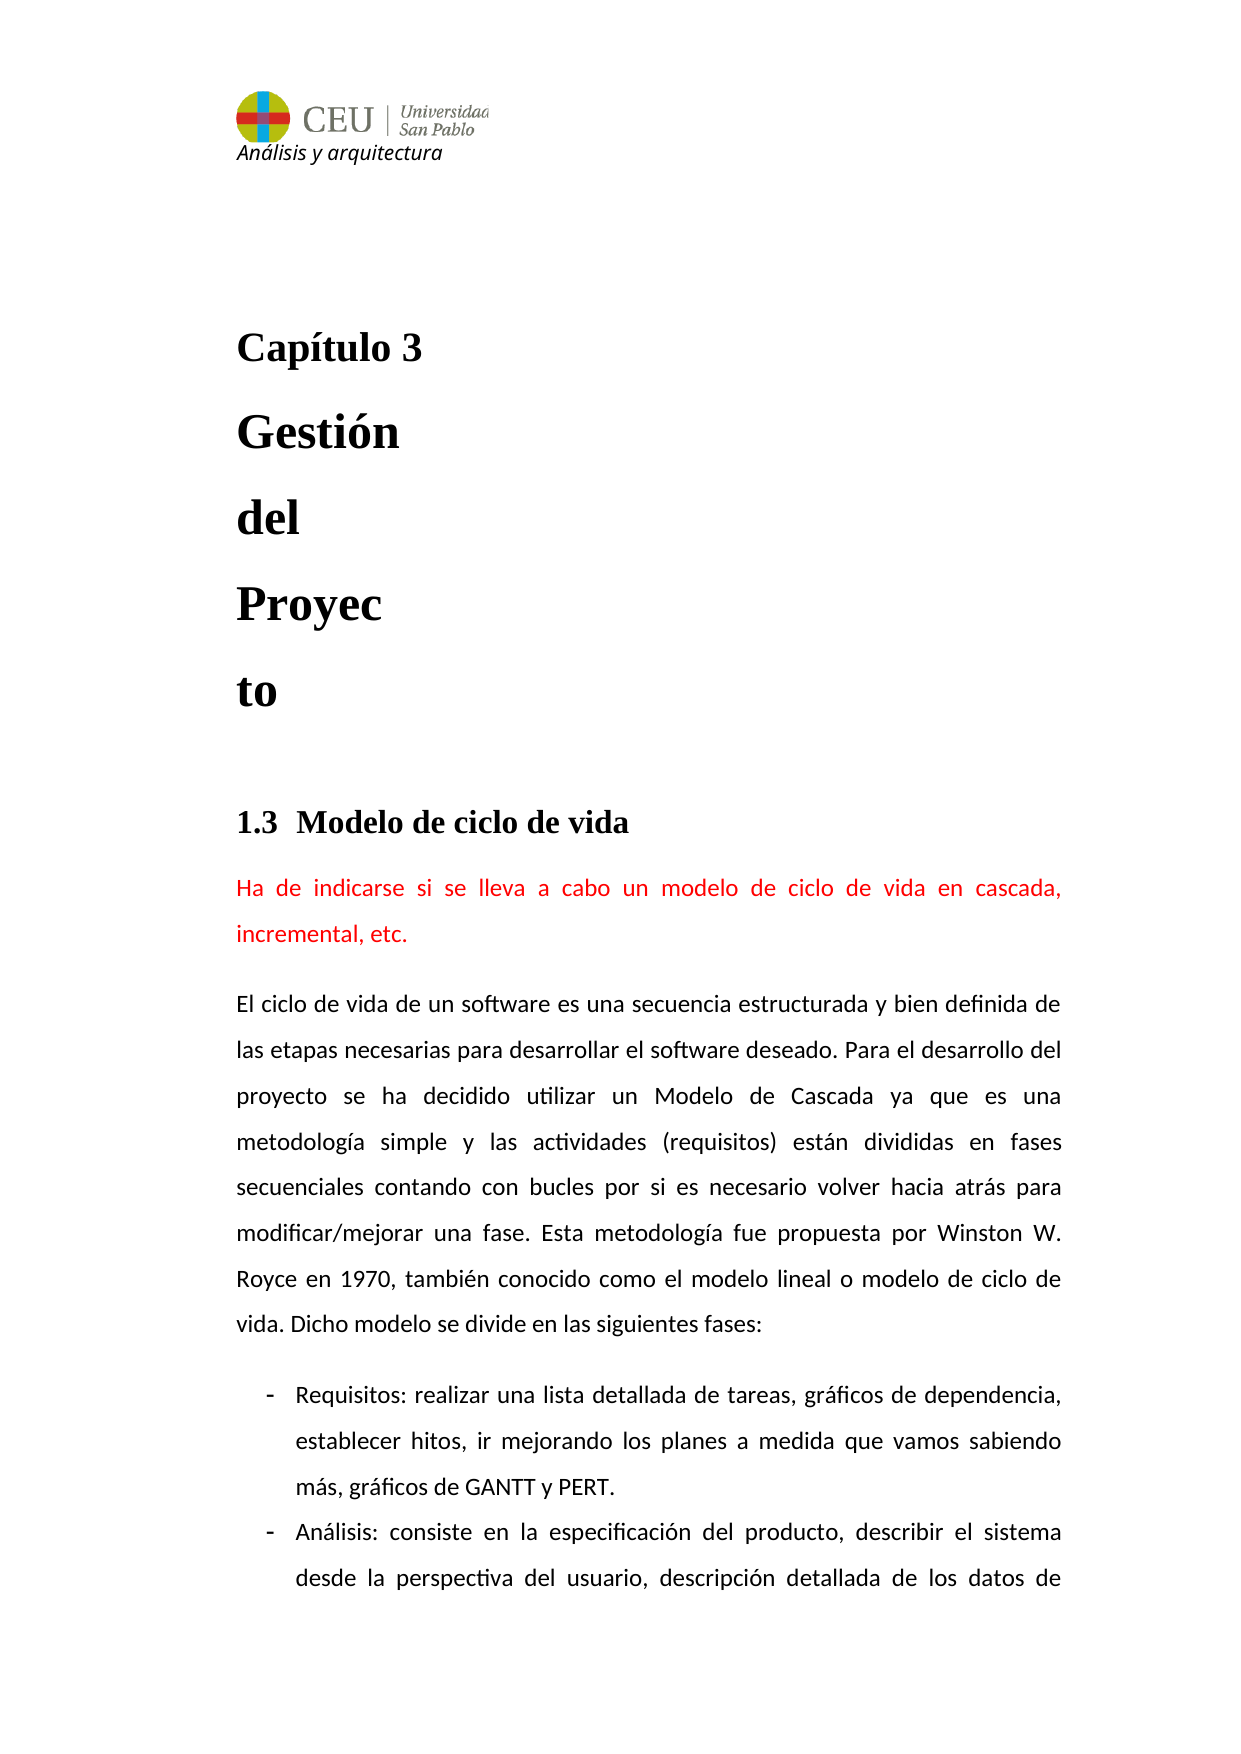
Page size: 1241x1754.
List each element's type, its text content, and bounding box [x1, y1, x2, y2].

picture [235, 89, 489, 143]
subtitle Modelo de ciclo de vida [236, 315, 1063, 840]
subtitle Gestión del Proyecto [236, 315, 423, 718]
text El ciclo de vida de un software es una secuencia estructurada y bien definida de las etapas necesarias para desarrollar el software deseado. Para el desarrollo del proyecto se ha decidido utilizar un Modelo de Cascada ya que es una metodología simple y las actividades (requisitos) están divididas en fases secuenciales contando con bucles por si es necesario volver hacia atrás para modificar/mejorar una fase. Esta metodología fue propuesta por Winston W. Royce en 1970, también conocido como el modelo lineal o modelo de ciclo de vida. Dicho modelo se divide en las siguientes fases: [236, 988, 1063, 1339]
text Ha de indicarse si se lleva a cabo un modelo de ciclo de vida en cascada, incremental, etc. [236, 872, 1063, 948]
list Requisitos: realizar una lista detallada de tareas, gráficos de dependencia, establecer hitos, ir mejorando los planes a medida que vamos sabiendo más, gráficos de GANTT y PERT. [266, 1379, 1063, 1501]
